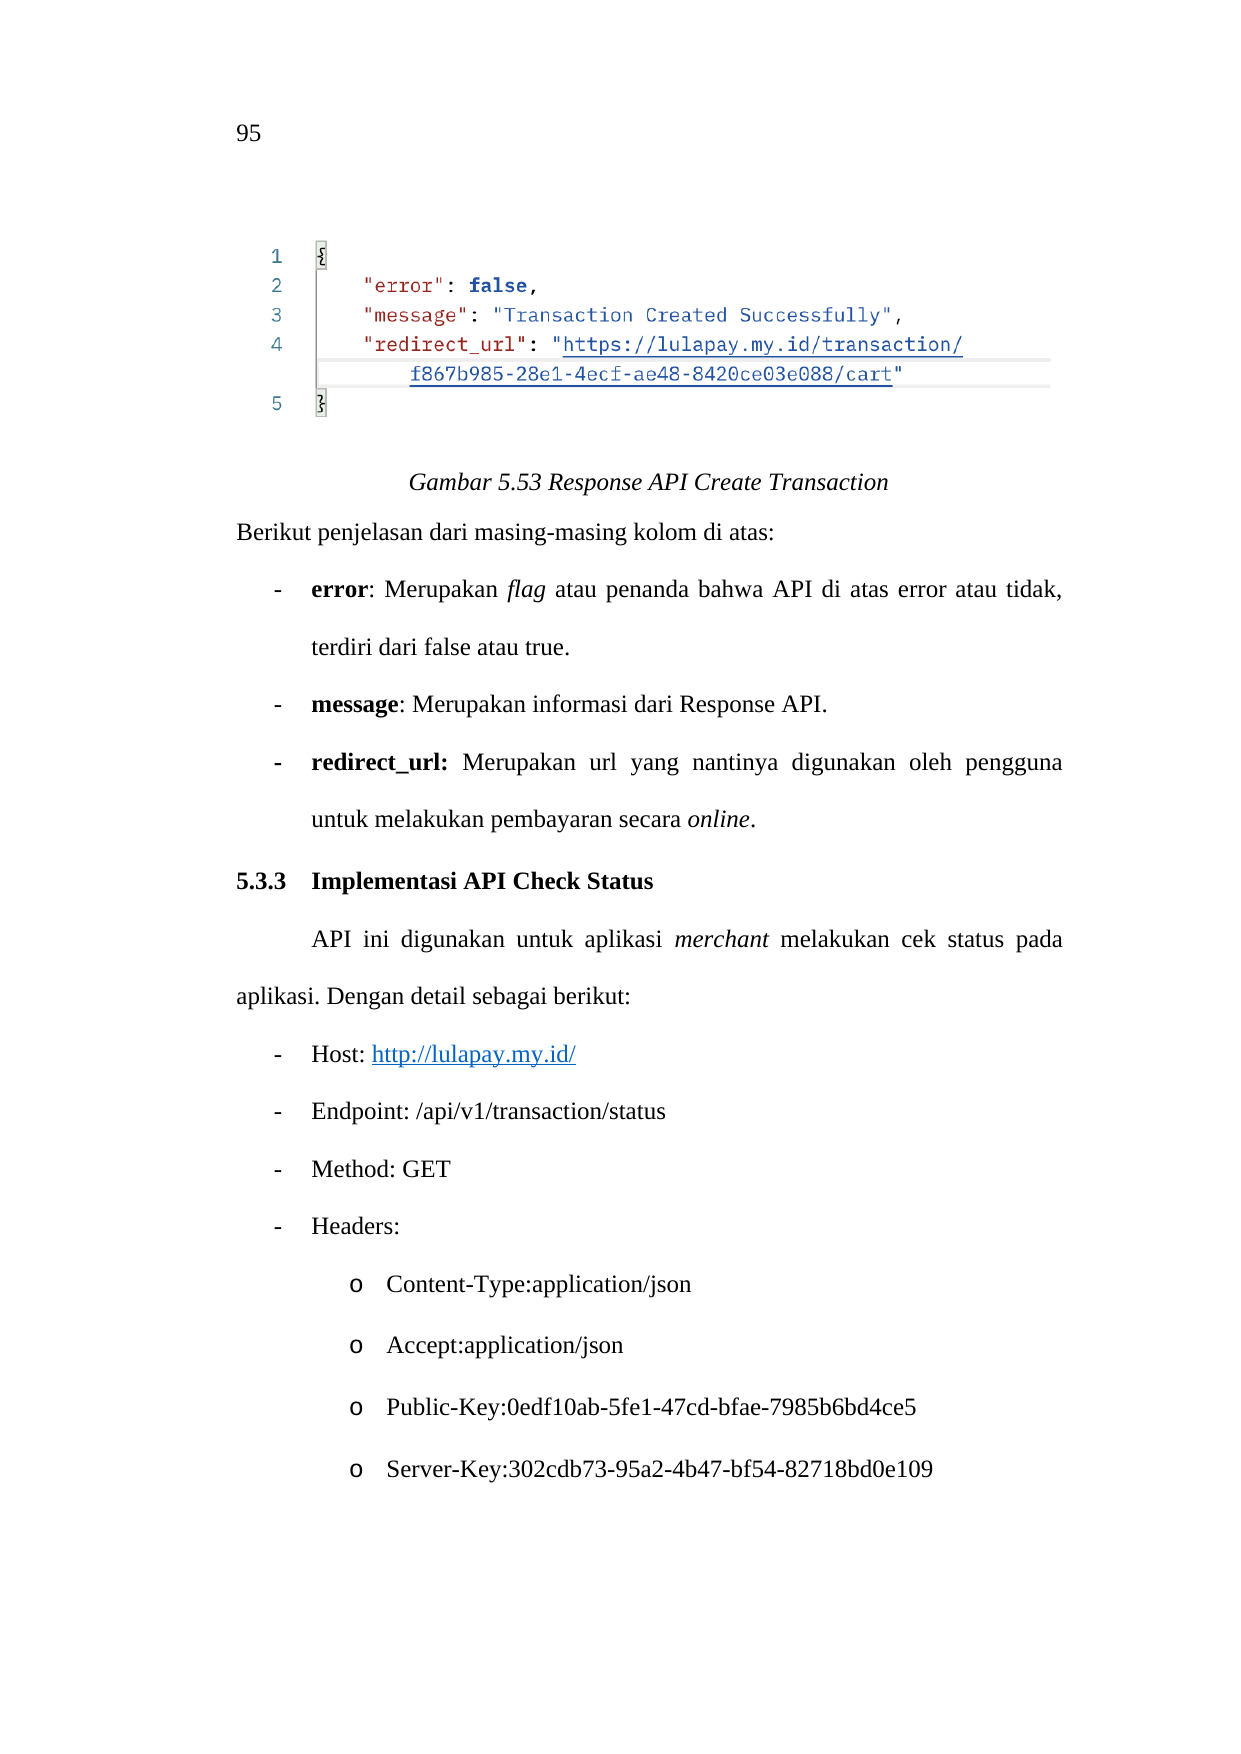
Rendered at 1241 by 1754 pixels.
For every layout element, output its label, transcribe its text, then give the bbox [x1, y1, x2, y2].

list redirect_url: Merupakan url yang nantinya digunakan oleh pengguna untuk melakukan pembayaran secara online. [274, 747, 1063, 833]
list Endpoint: /api/v1/transaction/status [274, 1096, 1063, 1125]
list Content-Type:application/json [349, 1269, 1063, 1299]
list Method: GET [274, 1154, 1063, 1182]
text API ini digunakan untuk aplikasi merchant melakukan cek status pada aplikasi. Dengan detail sebagai berikut: [236, 924, 1063, 1010]
list error: Merupakan flag atau penanda bahwa API di atas error atau tidak, terdiri dari false atau true. [274, 574, 1063, 661]
picture [248, 236, 1051, 439]
list Accept:application/json [349, 1330, 1063, 1361]
list message: Merupakan informasi dari Response API. [274, 689, 1063, 718]
text Berikut penjelasan dari masing-masing kolom di atas: [236, 517, 1063, 546]
list Headers: [274, 1211, 1063, 1240]
subtitle Implementasi API Check Status [236, 866, 1063, 895]
list Host: http://lulapay.my.id/ [274, 1039, 1063, 1067]
list Server-Key:302cdb73-95a2-4b47-bf54-82718bd0e109 [349, 1454, 1063, 1484]
list Public-Key:0edf10ab-5fe1-47cd-bfae-7985b6bd4ce5 [349, 1392, 1063, 1423]
